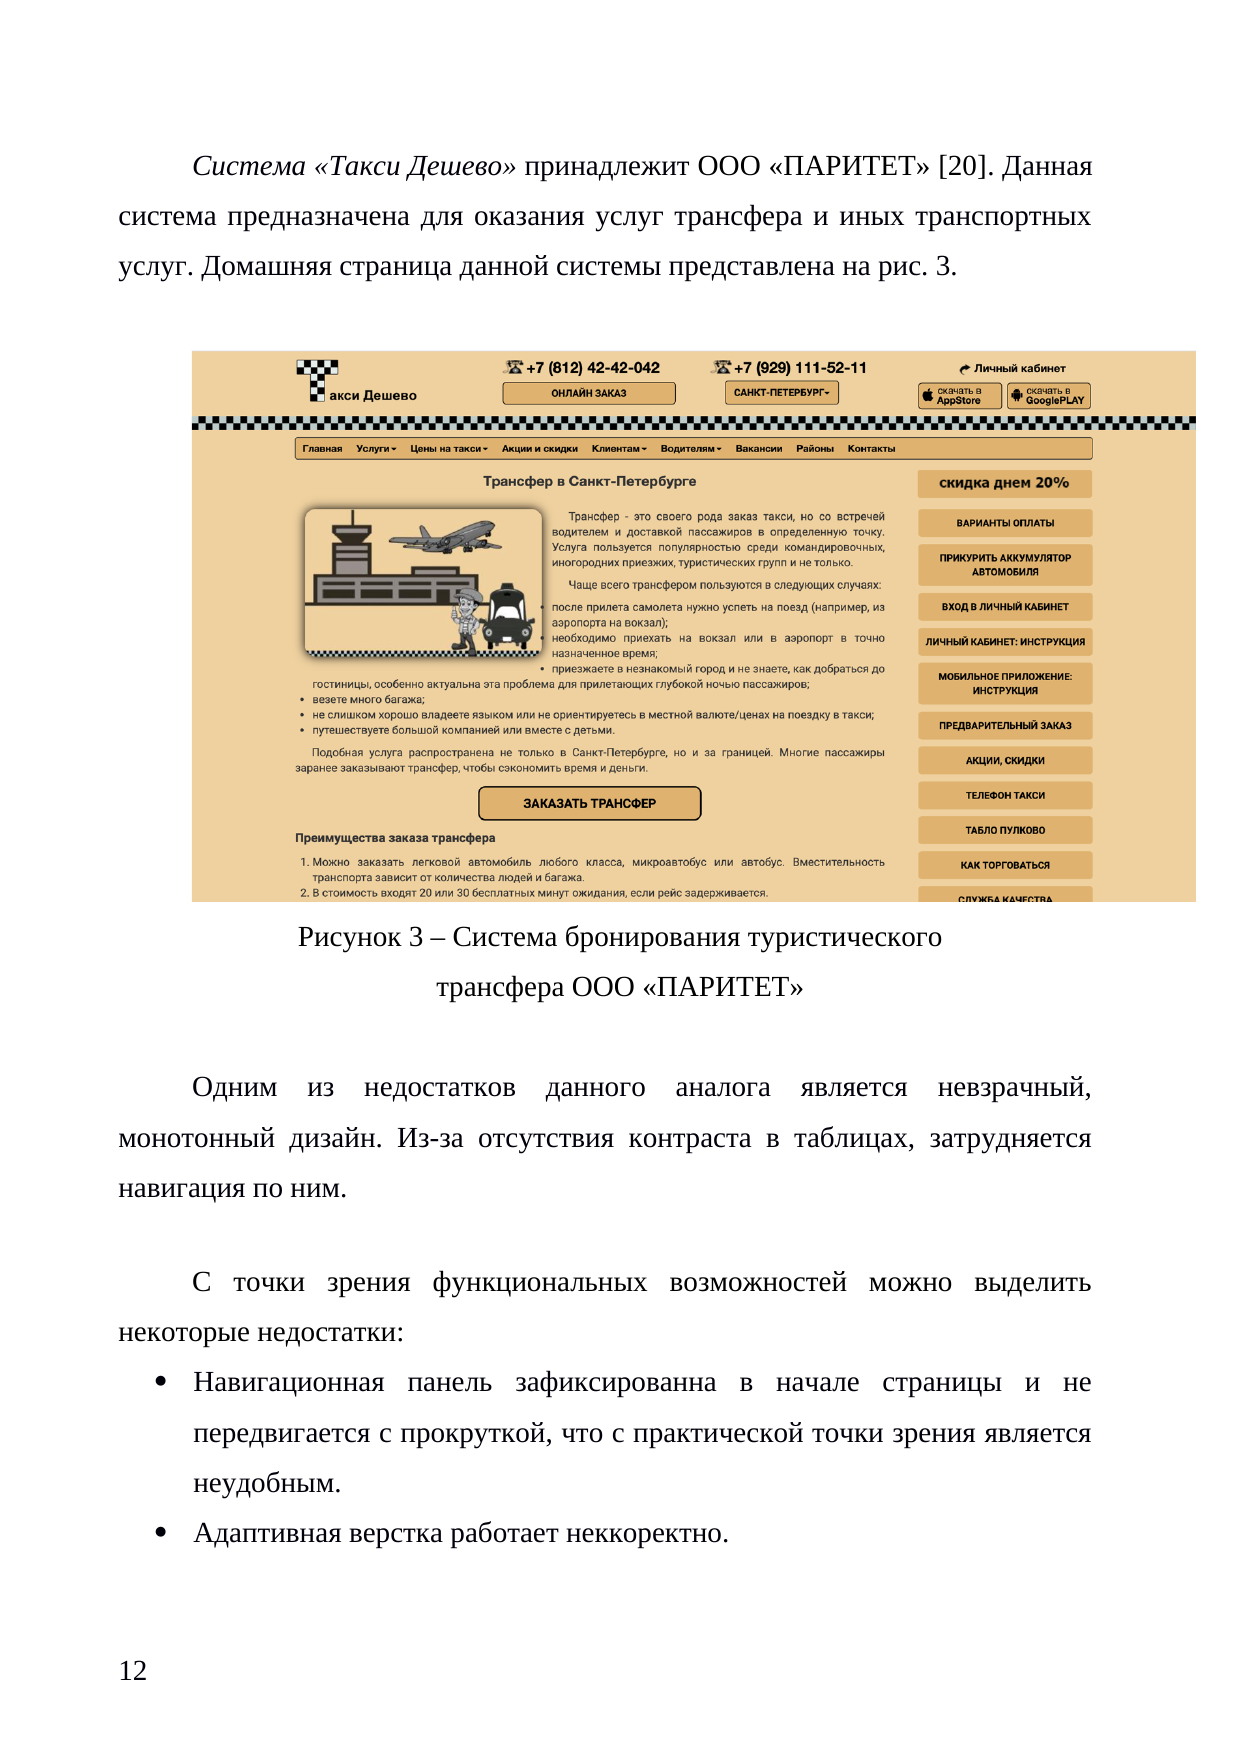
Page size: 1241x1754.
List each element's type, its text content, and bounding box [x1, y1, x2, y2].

text Рисунок 3 – Система бронирования туристического трансфера ООО «ПАРИТЕТ» [118, 919, 1122, 1002]
list Адаптивная верстка работает неккоректно. [156, 1515, 1093, 1549]
text Одним из недостатков данного аналога является невзрачный, монотонный дизайн. Из-за отсутствия контраста в таблицах, затрудняется навигация по ним. [118, 1069, 1093, 1204]
list Навигационная панель зафиксированна в начале страницы и не передвигается с прокруткой, что с практической точки зрения является неудобным. [156, 1364, 1093, 1498]
text С точки зрения функциональных возможностей можно выделить некоторые недостатки: [118, 1264, 1093, 1347]
picture [191, 348, 1196, 902]
text Система «Такси Дешево» принадлежит ООО «ПАРИТЕТ» [20]. Данная система предназначена для оказания услуг трансфера и иных транспортных услуг. Домашняя страница данной системы представлена на рис. 3. [118, 148, 1093, 282]
